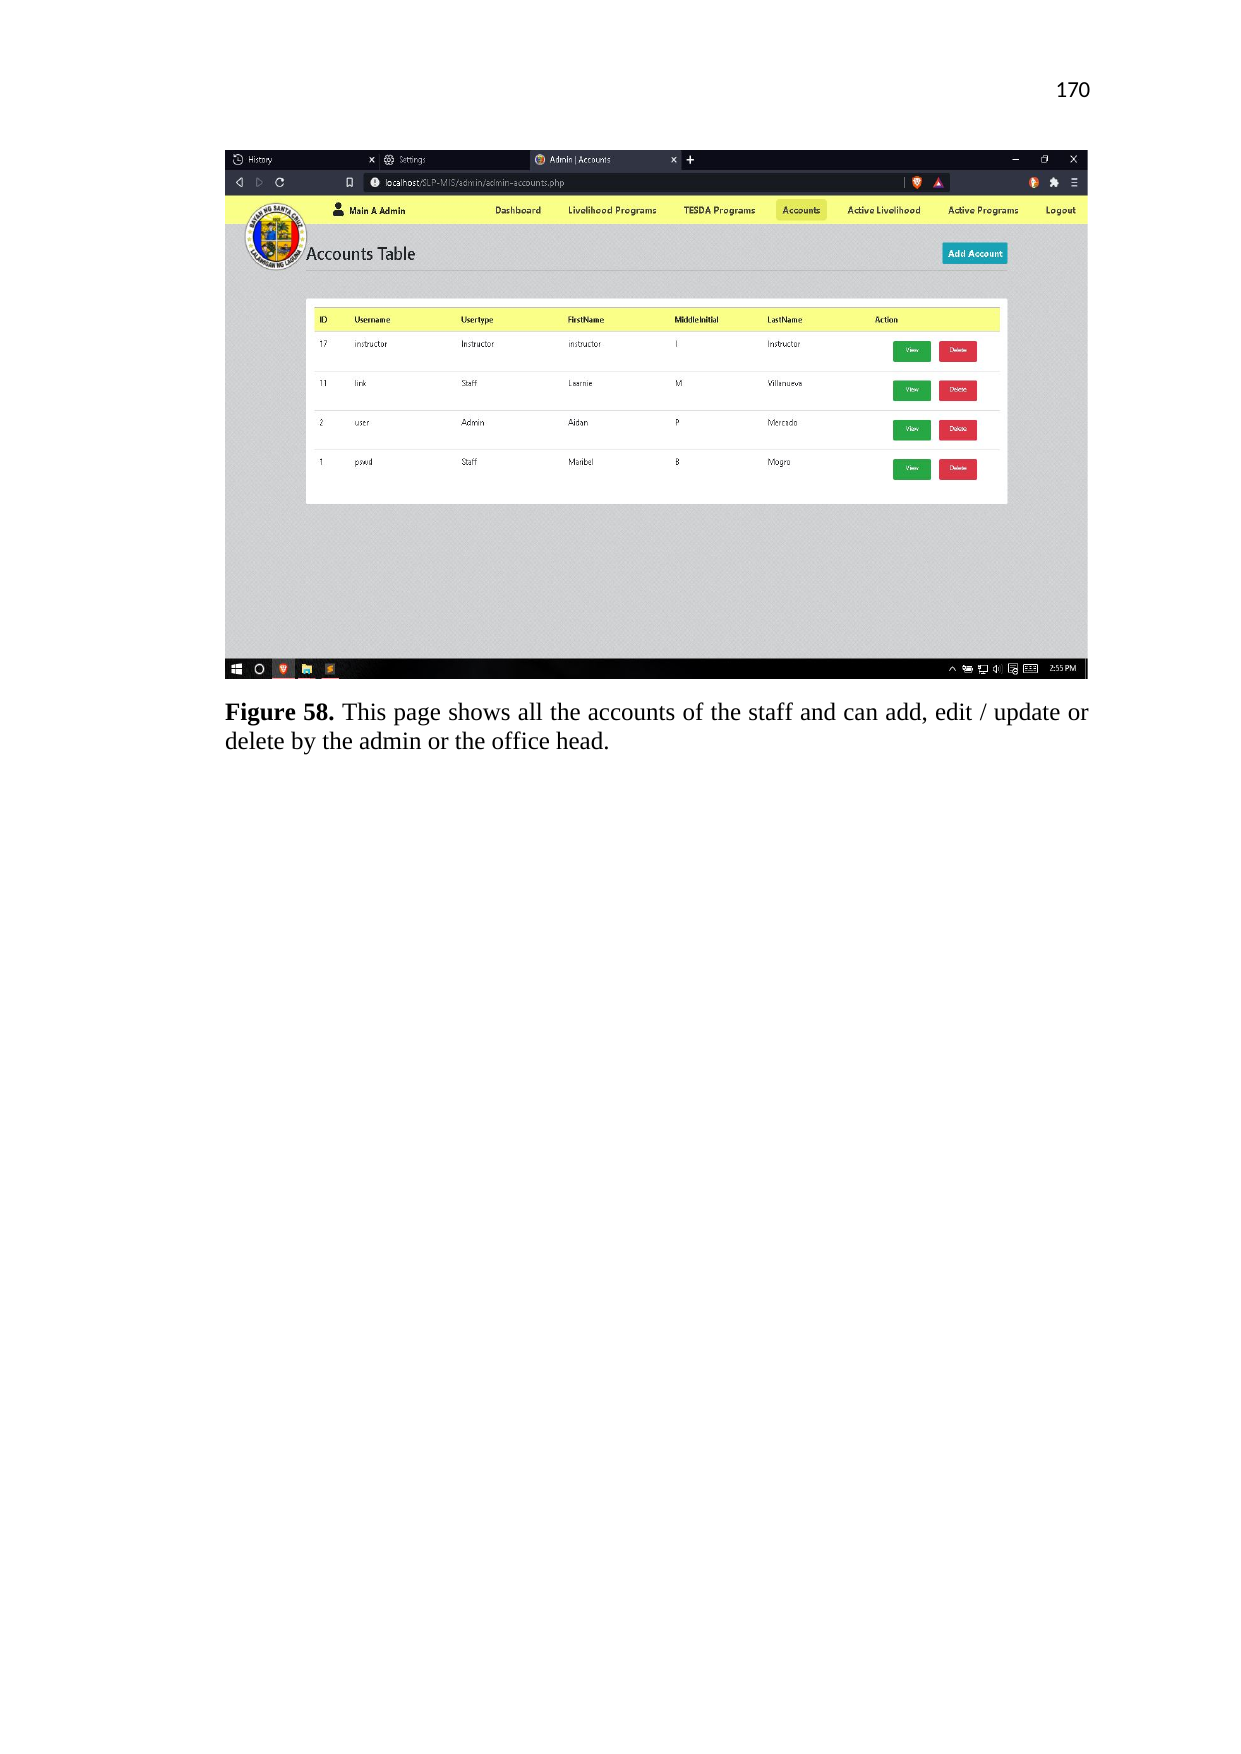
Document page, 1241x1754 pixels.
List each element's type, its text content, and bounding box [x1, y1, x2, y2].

picture [225, 150, 1088, 679]
text Figure 58. This page shows all the accounts of the staff and can add, edit / update or delete by the admin or the office head. [225, 697, 1090, 754]
